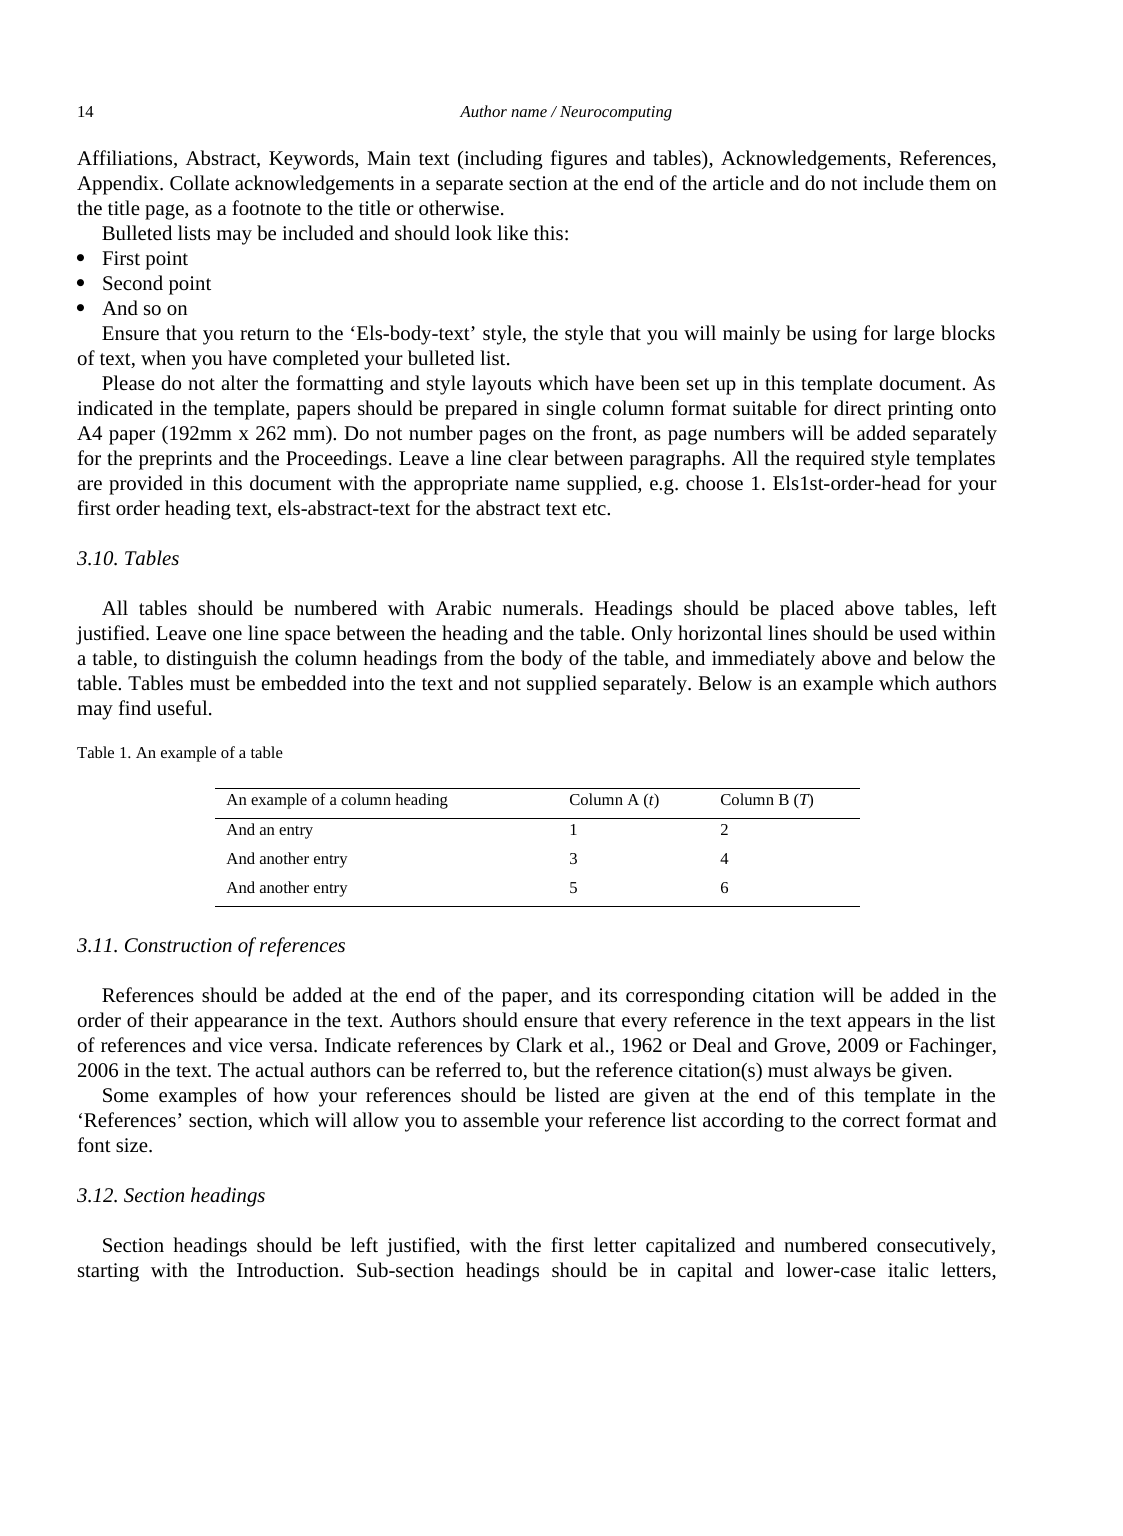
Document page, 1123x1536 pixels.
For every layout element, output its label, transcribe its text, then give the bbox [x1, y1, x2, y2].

list Second point [77, 271, 998, 296]
table_header Column B (T) [709, 789, 860, 818]
text Please do not alter the formatting and style layouts which have been set up in this template document. As indicated in the template, papers should be prepared in single column format suitable for direct printing onto A4 paper (192mm x 262 mm). Do not number pages on the front, as page numbers will be added separately for the preprints and the Proceedings. Leave a line clear between paragraphs. All the required style templates are provided in this document with the appropriate name supplied, e.g. choose 1. Els1st-order-head for your first order heading text, els-abstract-text for the abstract text etc. [77, 371, 998, 521]
list And so on [77, 296, 998, 321]
table_cell 4 [709, 848, 860, 877]
list First point [77, 246, 998, 271]
table_cell And another entry [215, 877, 558, 906]
table_cell 2 [709, 819, 860, 848]
table_cell And an entry [215, 819, 558, 848]
text Table 1. An example of a table [77, 742, 998, 762]
table_cell And another entry [215, 848, 558, 877]
text Some examples of how your references should be listed are given at the end of this template in the ‘References’ section, which will allow you to assemble your reference list according to the correct format and font size. [77, 1082, 998, 1157]
text All tables should be numbered with Arabic numerals. Headings should be placed above tables, left justified. Leave one line space between the heading and the table. Only horizontal lines should be used within a table, to distinguish the column headings from the body of the table, and immediately above and below the table. Tables must be embedded into the text and not supplied separately. Below is an example which authors may find useful. [77, 596, 998, 721]
text Construction of references [77, 932, 998, 957]
table_cell 1 [558, 819, 709, 848]
text Bulleted lists may be included and should look like this: [77, 221, 998, 246]
table_cell 6 [709, 877, 860, 906]
table_header Column A (t) [558, 789, 709, 818]
text Section headings [77, 1182, 998, 1207]
text Tables [77, 546, 998, 571]
text Ensure that you return to the ‘Els-body-text’ style, the style that you will mainly be using for large blocks of text, when you have completed your bulleted list. [77, 321, 998, 371]
text References should be added at the end of the paper, and its corresponding citation will be added in the order of their appearance in the text. Authors should ensure that every reference in the text appears in the list of references and vice versa. Indicate references by Clark et al., 1962 or Deal and Grove, 2009 or Fachinger, 2006 in the text. The actual authors can be referred to, but the reference citation(s) must always be given. [77, 982, 998, 1082]
table_cell 5 [558, 877, 709, 906]
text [77, 1232, 998, 1282]
table_header An example of a column heading [215, 789, 558, 818]
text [77, 146, 998, 221]
table_cell 3 [558, 848, 709, 877]
